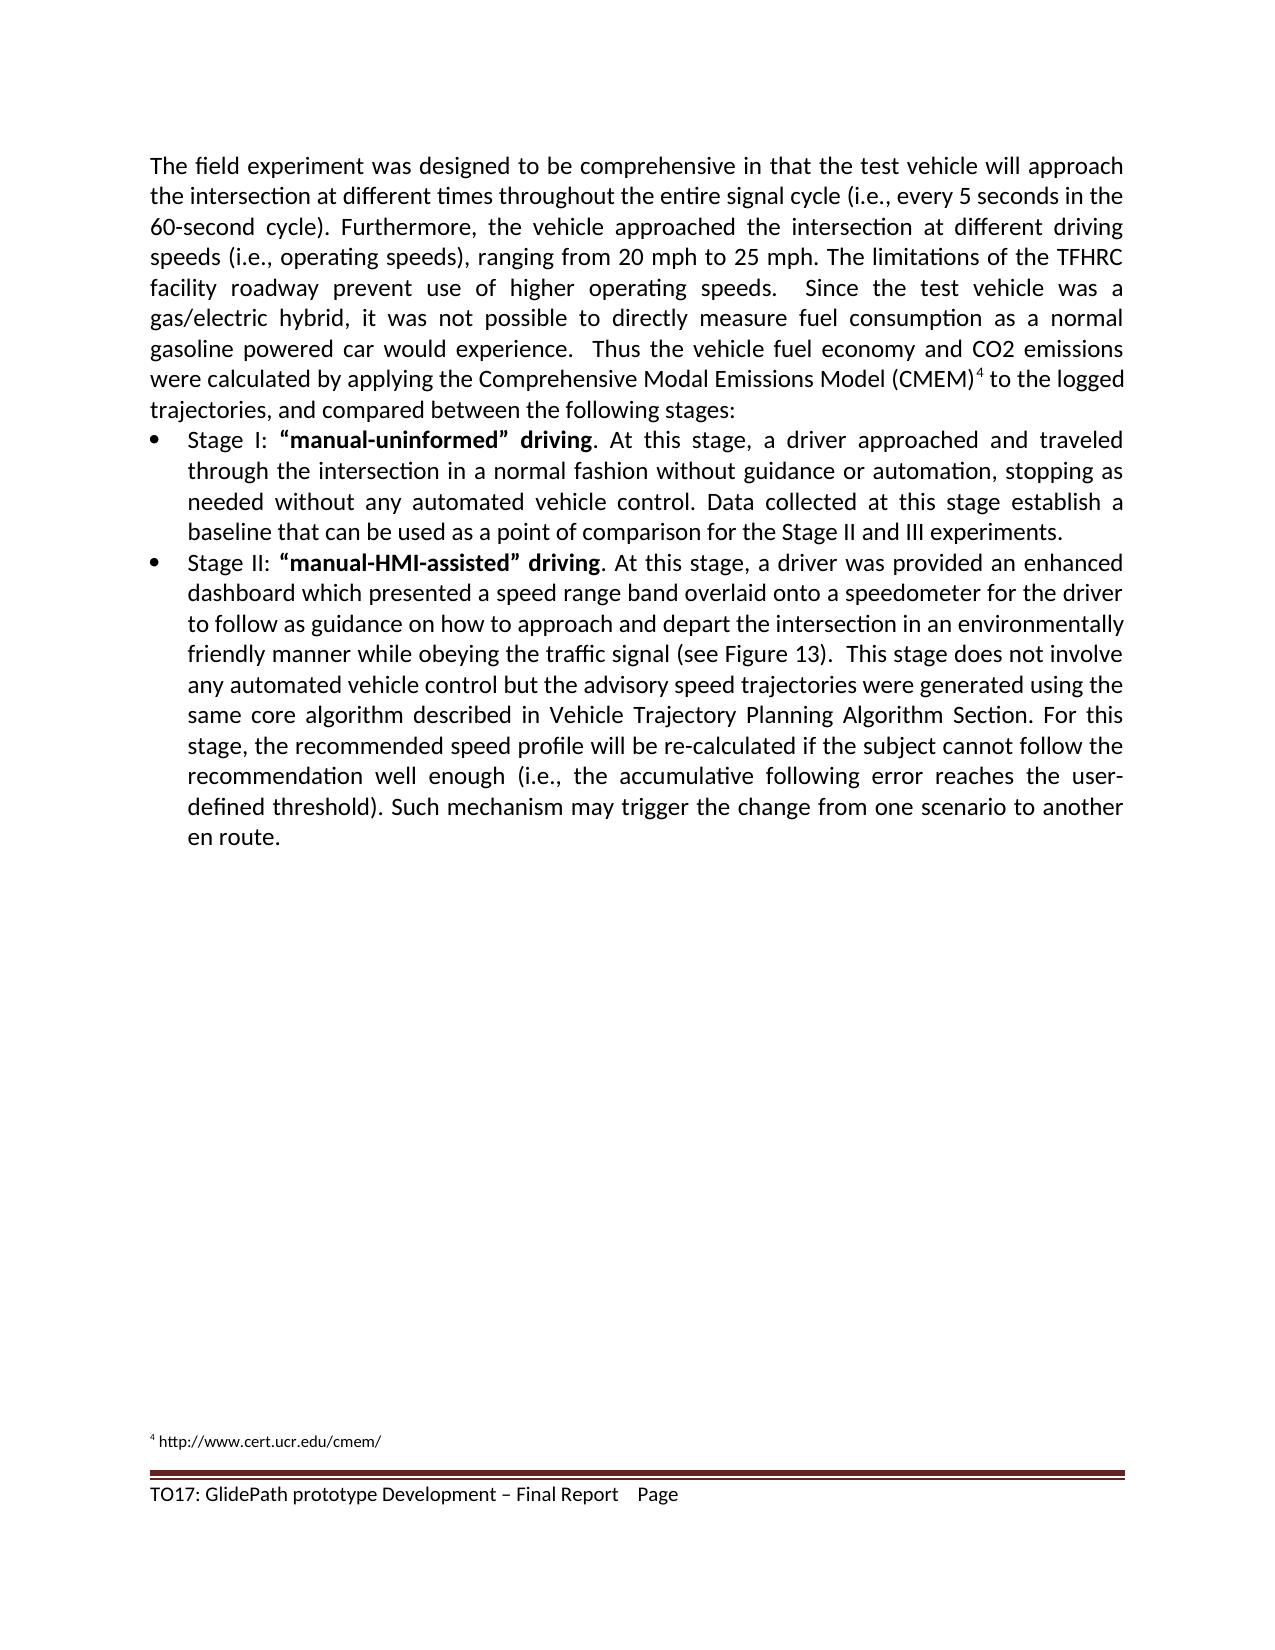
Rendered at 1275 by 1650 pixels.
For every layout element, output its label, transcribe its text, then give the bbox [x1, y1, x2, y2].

list Stage I: “manual-uninformed” driving. At this stage, a driver approached and traveled through the intersection in a normal fashion without guidance or automation, stopping as needed without any automated vehicle control. Data collected at this stage establish a baseline that can be used as a point of comparison for the Stage II and III experiments. [150, 425, 1125, 547]
list Stage II: “manual-HMI-assisted” driving. At this stage, a driver was provided an enhanced dashboard which presented a speed range band overlaid onto a speedometer for the driver to follow as guidance on how to approach and depart the intersection in an environmentally friendly manner while obeying the traffic signal (see Figure 13). This stage does not involve any automated vehicle control but the advisory speed trajectories were generated using the same core algorithm described in Vehicle Trajectory Planning Algorithm Section. For this stage, the recommended speed profile will be re-calculated if the subject cannot follow the recommendation well enough (i.e., the accumulative following error reaches the user-defined threshold). Such mechanism may trigger the change from one scenario to another en route. [150, 547, 1125, 852]
text The field experiment was designed to be comprehensive in that the test vehicle will approach the intersection at different times throughout the entire signal cycle (i.e., every 5 seconds in the 60-second cycle). Furthermore, the vehicle approached the intersection at different driving speeds (i.e., operating speeds), ranging from 20 mph to 25 mph. The limitations of the TFHRC facility roadway prevent use of higher operating speeds. Since the test vehicle was a gas/electric hybrid, it was not possible to directly measure fuel consumption as a normal gasoline powered car would experience. Thus the vehicle fuel economy and CO2 emissions were calculated by applying the Comprehensive Modal Emissions Model (CMEM) to the logged trajectories, and compared between the following stages: [150, 150, 1125, 425]
